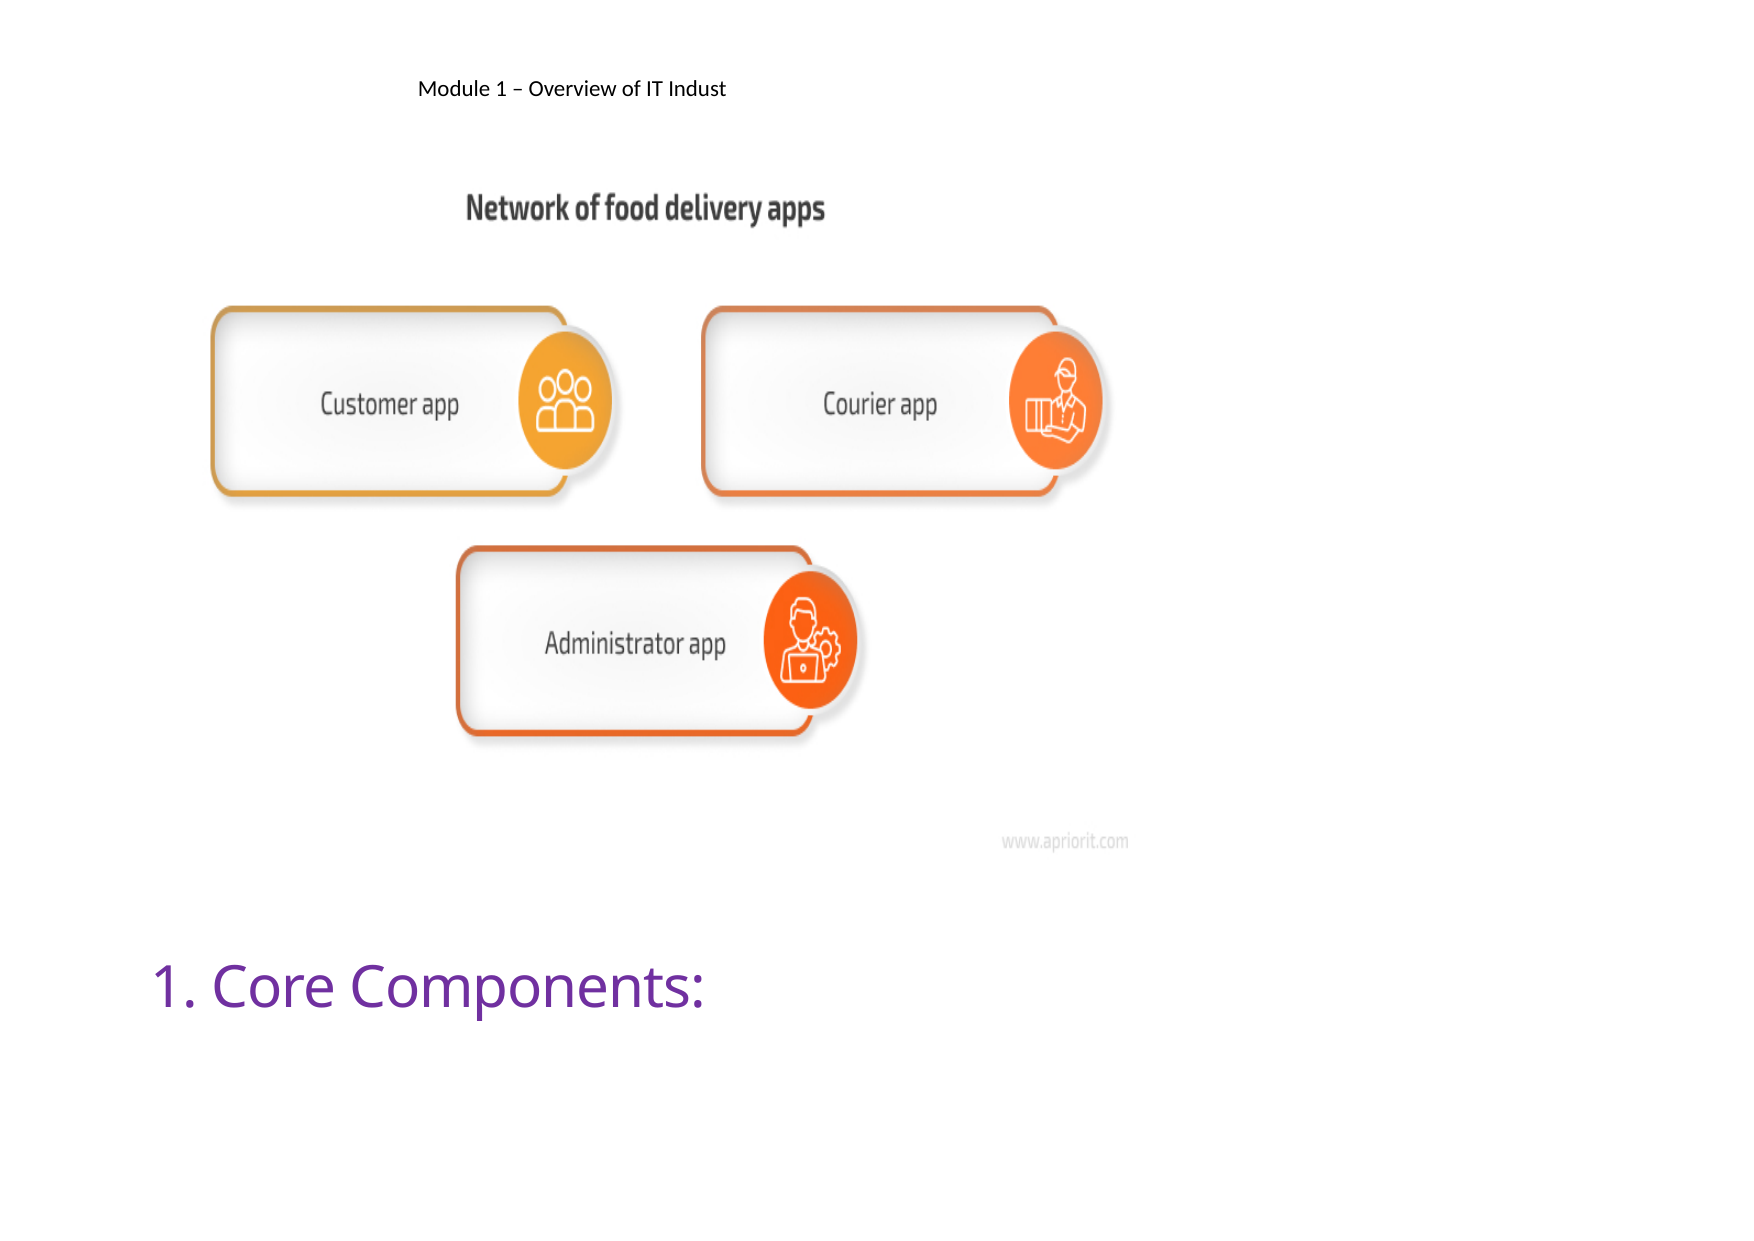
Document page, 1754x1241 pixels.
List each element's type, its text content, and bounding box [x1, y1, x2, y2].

title 1. Core Components: [150, 945, 1604, 1024]
picture [150, 150, 1140, 871]
